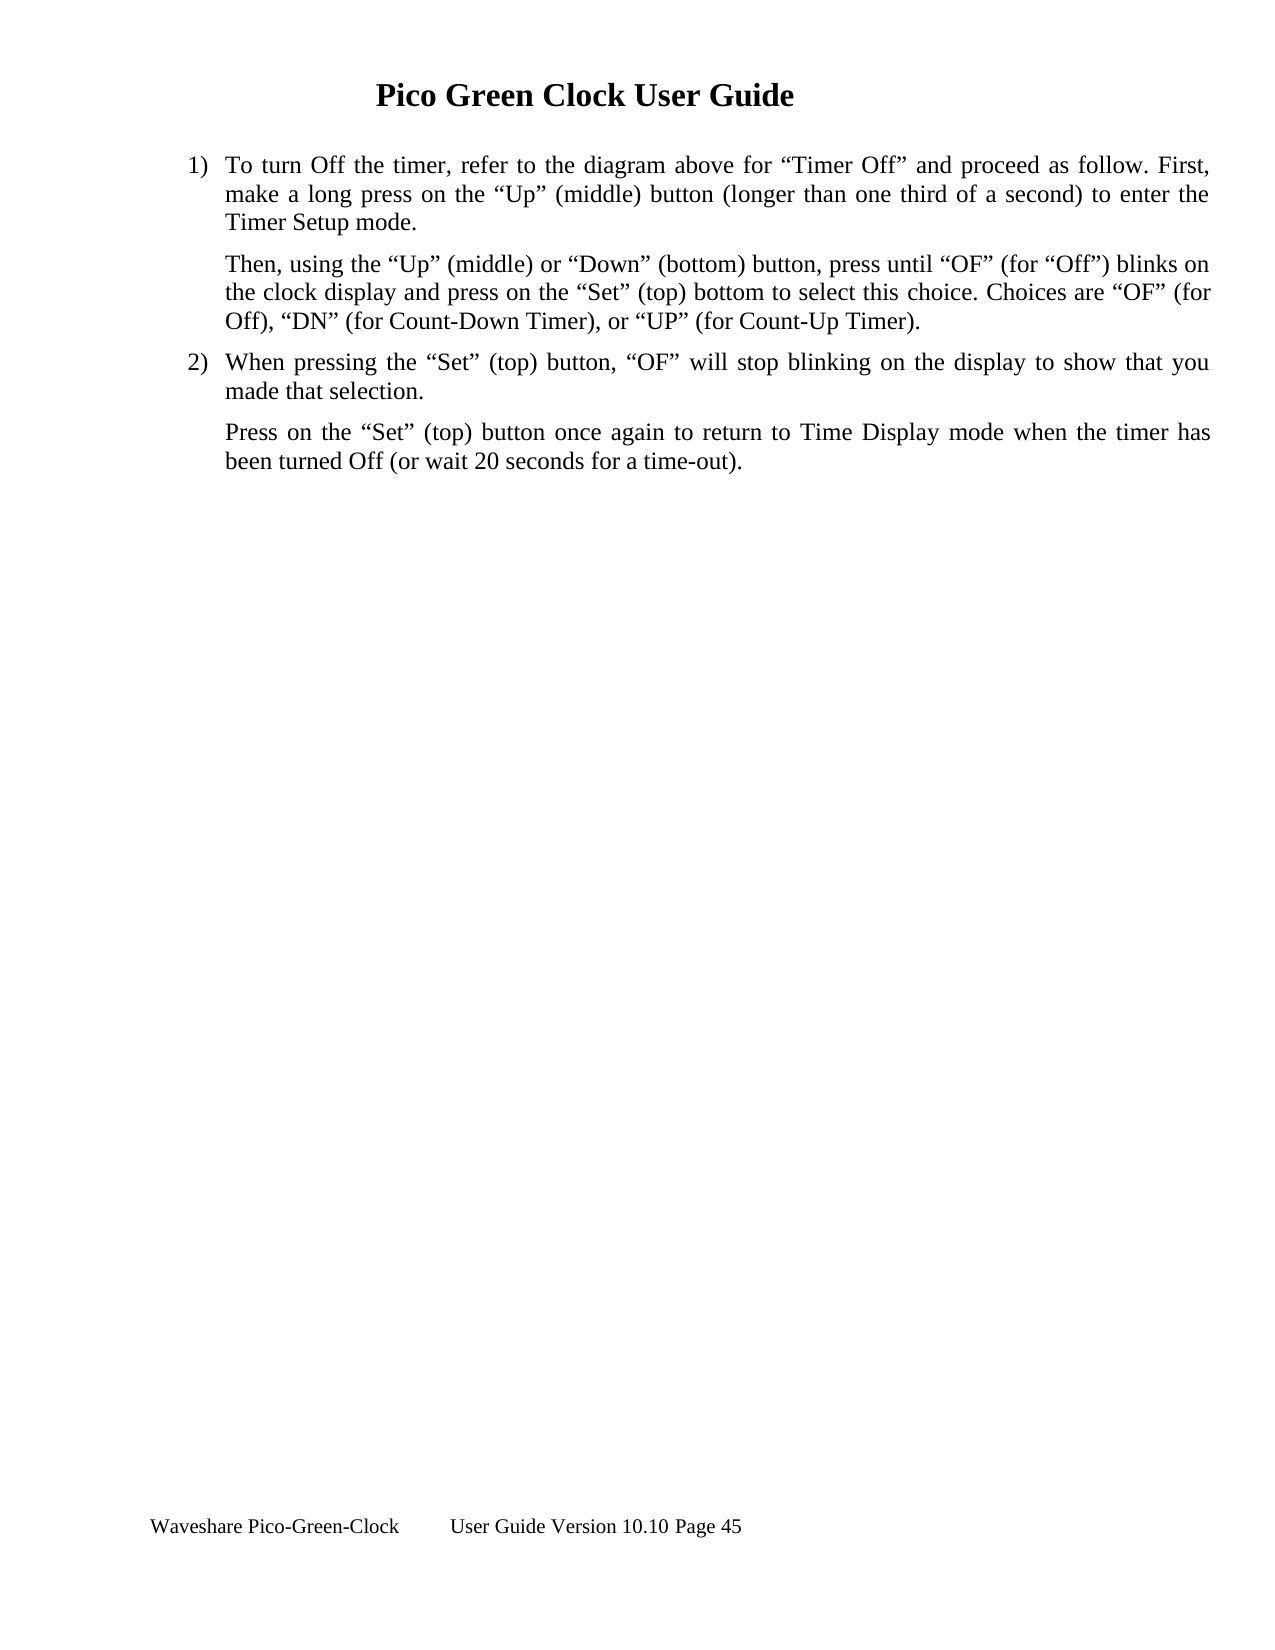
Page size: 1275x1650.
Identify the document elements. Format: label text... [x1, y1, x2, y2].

list To turn Off the timer, refer to the diagram above for “Timer Off” and proceed as follow. First, make a long press on the “Up” (middle) button (longer than one third of a second) to enter the Timer Setup mode. [187, 150, 1211, 236]
text Press on the “Set” (top) button once again to return to Time Display mode when the timer has been turned Off (or wait 20 seconds for a time-out). [225, 417, 1211, 475]
list When pressing the “Set” (top) button, “OF” will stop blinking on the display to show that you made that selection. [187, 347, 1211, 405]
text Then, using the “Up” (middle) or “Down” (bottom) button, press until “OF” (for “Off”) blinks on the clock display and press on the “Set” (top) bottom to select this choice. Choices are “OF” (for Off), “DN” (for Count-Down Timer), or “UP” (for Count-Up Timer). [225, 249, 1211, 335]
